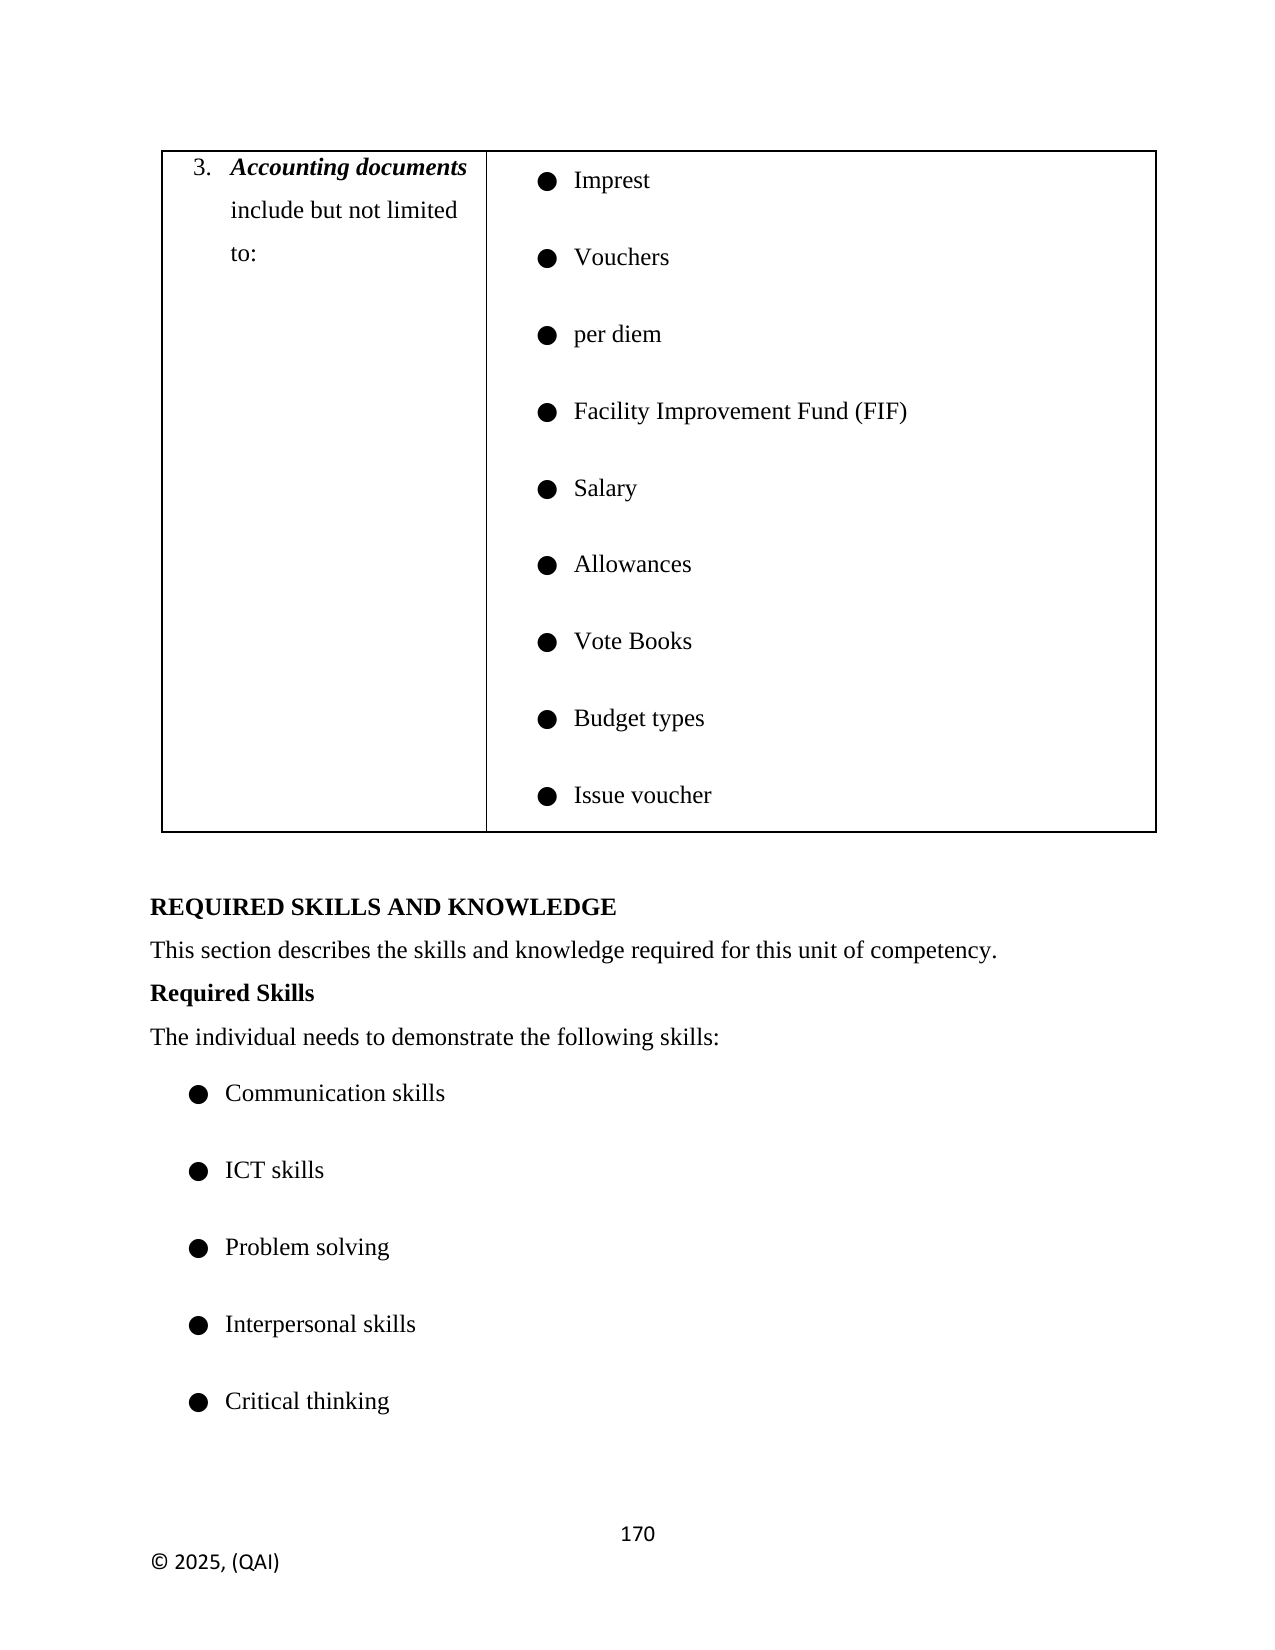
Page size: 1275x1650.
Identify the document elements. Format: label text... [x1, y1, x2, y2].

list Problem solving [187, 1218, 1125, 1270]
text REQUIRED SKILLS AND KNOWLEDGE [150, 892, 1125, 921]
table_cell Imprest Vouchers per diem Facility Improvement Fund (FIF) Salary Allowances Vote Books Budget types Issue voucher [487, 152, 1155, 831]
text This section describes the skills and knowledge required for this unit of competency. [150, 935, 1125, 964]
list ICT skills [187, 1142, 1125, 1193]
table_cell Accounting documents include but not limited to: [163, 152, 486, 831]
list Critical thinking [187, 1372, 1125, 1423]
text The individual needs to demonstrate the following skills: [150, 1022, 1125, 1050]
text Required Skills [150, 978, 1125, 1007]
list Interpersonal skills [187, 1295, 1125, 1347]
list Communication skills [187, 1065, 1125, 1116]
